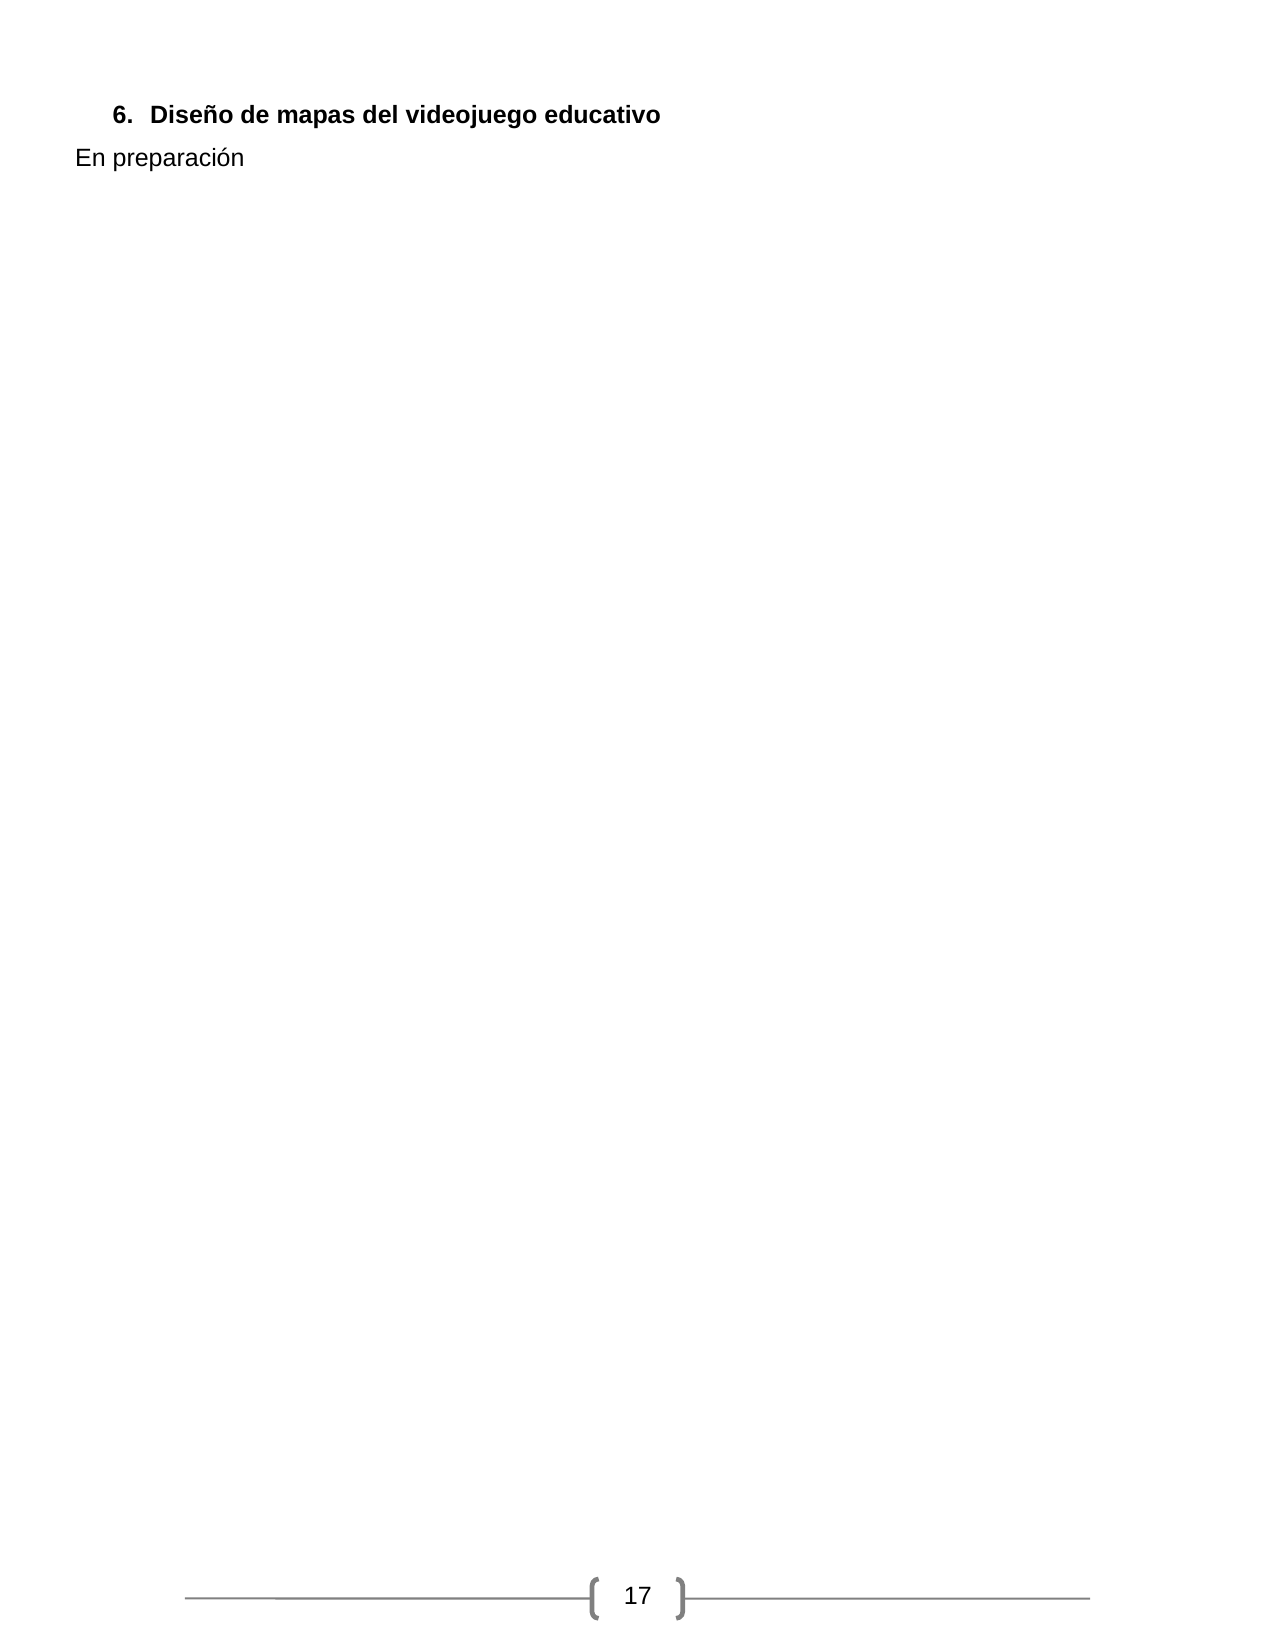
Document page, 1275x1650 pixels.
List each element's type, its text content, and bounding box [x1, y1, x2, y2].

subtitle Diseño de mapas del videojuego educativo [112, 100, 1200, 129]
text En preparación [75, 143, 1200, 172]
